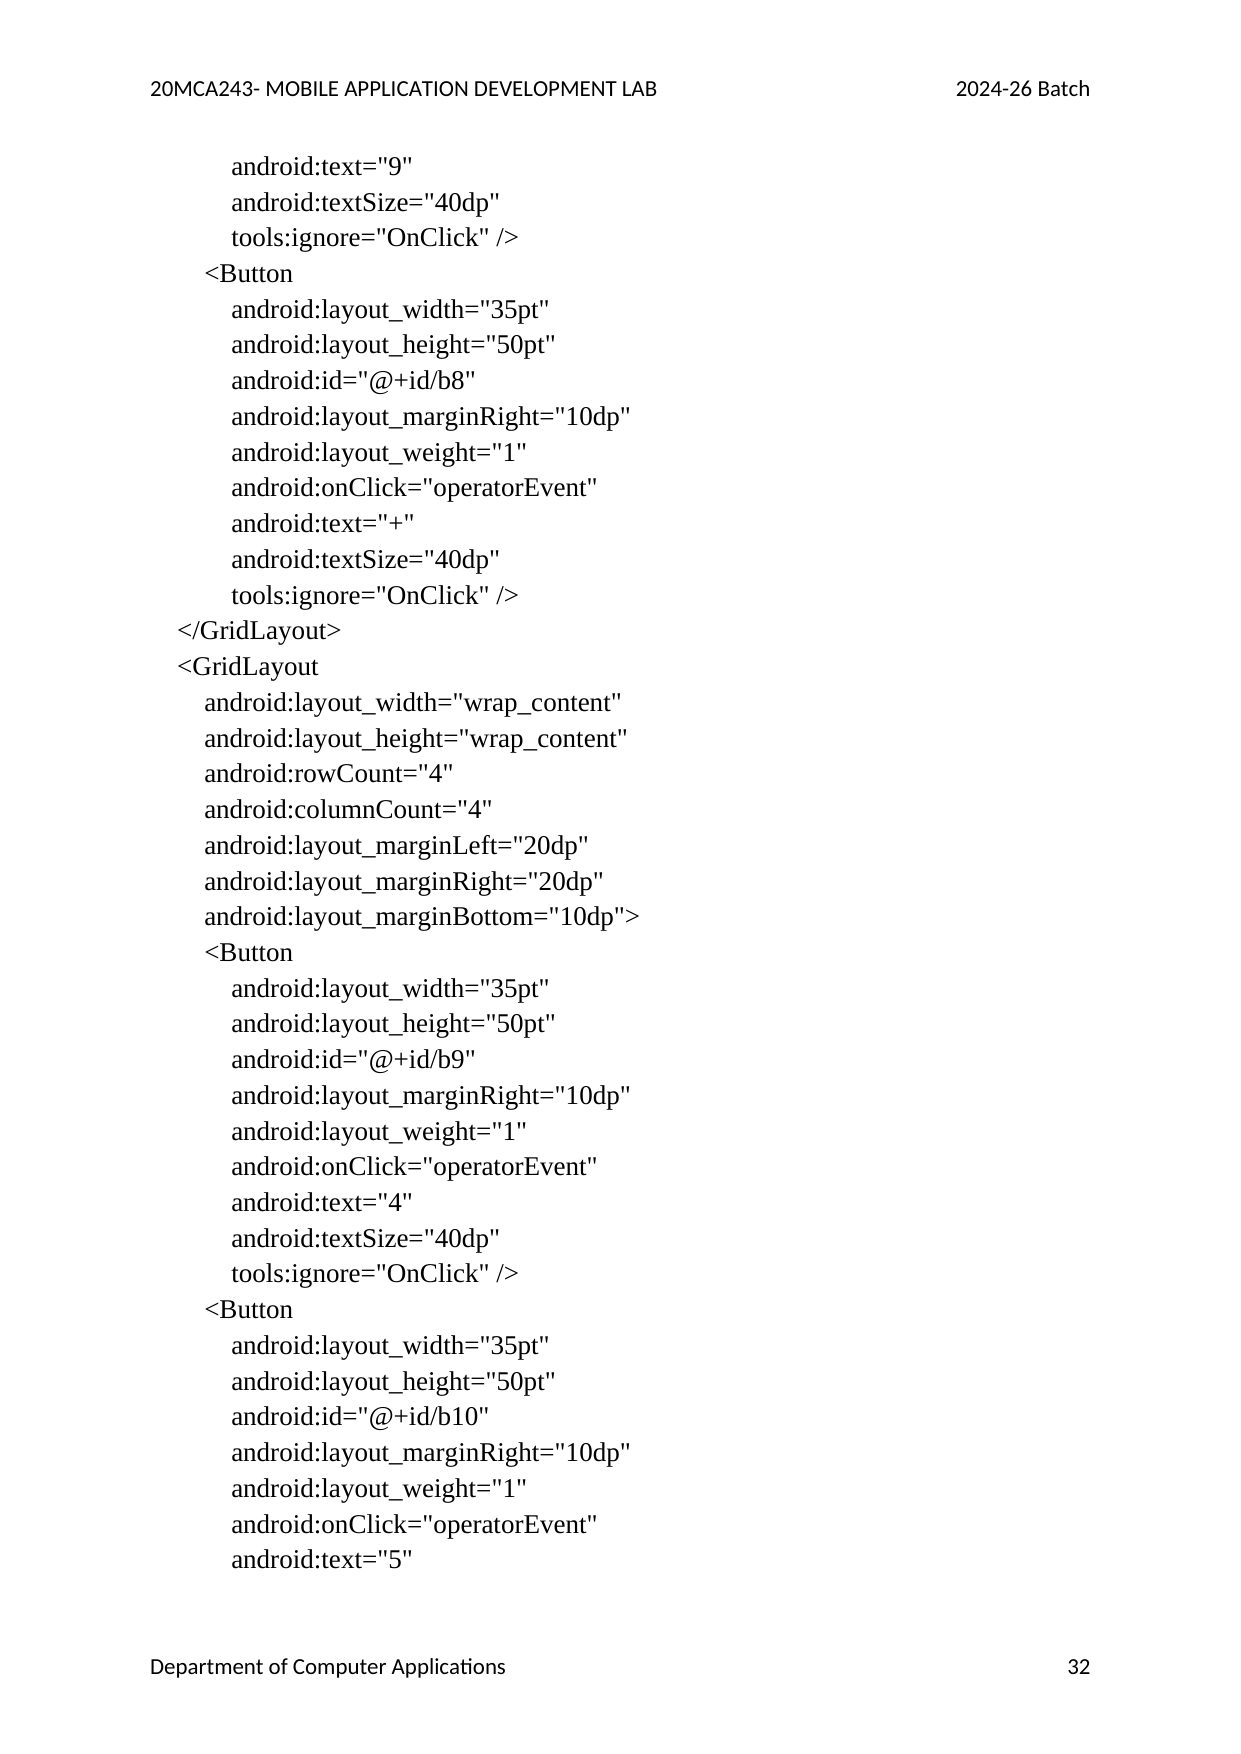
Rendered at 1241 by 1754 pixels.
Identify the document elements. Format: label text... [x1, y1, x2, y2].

text android:textSize="40dp" [150, 1222, 1090, 1253]
text android:layout_height="50pt" [150, 1365, 1090, 1396]
text android:textSize="40dp" [150, 543, 1090, 574]
text android:layout_weight="1" [150, 436, 1090, 467]
text android:layout_width="wrap_content" [150, 686, 1090, 717]
text android:textSize="40dp" [150, 186, 1090, 217]
text android:id="@+id/b10" [150, 1401, 1090, 1432]
text android:layout_marginRight="10dp" [150, 400, 1090, 431]
text android:columnCount="4" [150, 793, 1090, 824]
text <Button [150, 936, 1090, 967]
text android:layout_marginRight="20dp" [150, 864, 1090, 896]
text android:layout_width="35pt" [150, 293, 1090, 324]
text android:id="@+id/b8" [150, 364, 1090, 396]
text android:onClick="operatorEvent" [150, 472, 1090, 503]
text <GridLayout [150, 650, 1090, 681]
text android:layout_height="50pt" [150, 329, 1090, 360]
text <Button [150, 1293, 1090, 1324]
text <Button [150, 257, 1090, 288]
text android:layout_weight="1" [150, 1472, 1090, 1503]
text tools:ignore="OnClick" /> [150, 579, 1090, 610]
text android:layout_marginRight="10dp" [150, 1079, 1090, 1110]
text android:onClick="operatorEvent" [150, 1150, 1090, 1182]
text android:layout_marginLeft="20dp" [150, 829, 1090, 860]
text android:layout_width="35pt" [150, 972, 1090, 1003]
text android:text="4" [150, 1186, 1090, 1217]
text android:id="@+id/b9" [150, 1043, 1090, 1074]
text android:layout_weight="1" [150, 1115, 1090, 1146]
text android:onClick="operatorEvent" [150, 1508, 1090, 1539]
text tools:ignore="OnClick" /> [150, 221, 1090, 253]
text android:layout_height="wrap_content" [150, 722, 1090, 753]
text tools:ignore="OnClick" /> [150, 1258, 1090, 1289]
text android:layout_height="50pt" [150, 1007, 1090, 1039]
text android:rowCount="4" [150, 757, 1090, 788]
text android:text="+" [150, 507, 1090, 538]
text android:layout_marginRight="10dp" [150, 1436, 1090, 1467]
text android:layout_width="35pt" [150, 1329, 1090, 1360]
text android:text="9" [150, 150, 1090, 181]
text </GridLayout> [150, 614, 1090, 646]
text android:text="5" [150, 1543, 1090, 1574]
text android:layout_marginBottom="10dp"> [150, 900, 1090, 931]
